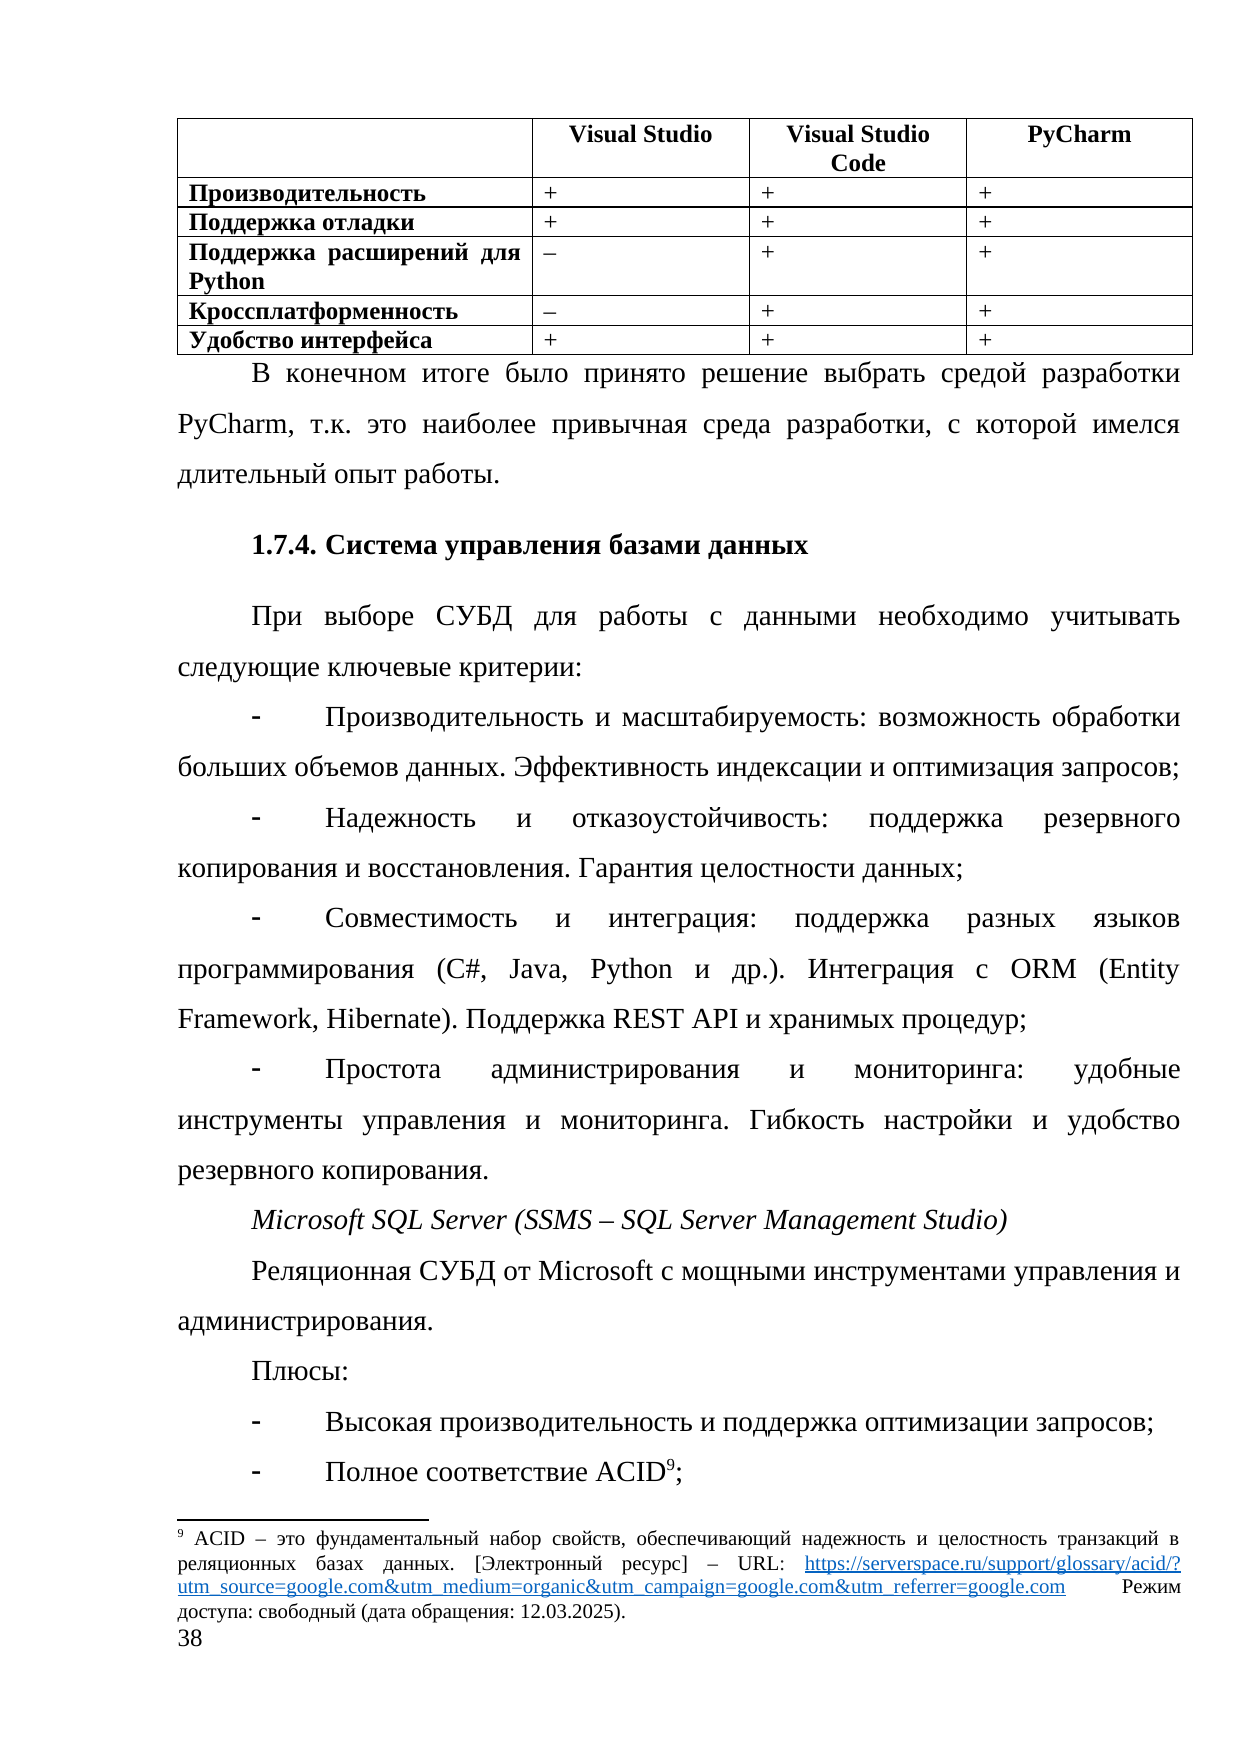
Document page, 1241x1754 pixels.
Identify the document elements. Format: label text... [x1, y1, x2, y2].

text Реляционная СУБД от Microsoft с мощными инструментами управления и администрирования. [177, 1253, 1181, 1337]
table_cell + [533, 178, 749, 206]
table_cell – [533, 296, 749, 324]
table_cell Удобство интерфейса [178, 326, 532, 354]
text В конечном итоге было принято решение выбрать средой разработки PyCharm, т.к. это наиболее привычная среда разработки, с которой имелся длительный опыт работы. [177, 355, 1181, 489]
table_cell Поддержка отладки [178, 208, 532, 236]
table_cell + [750, 208, 966, 236]
table_cell Производительность [178, 178, 532, 206]
list Высокая производительность и поддержка оптимизации запросов; [177, 1404, 1181, 1437]
text Плюсы: [177, 1353, 1181, 1387]
text Microsoft SQL Server (SSMS – SQL Server Management Studio) [177, 1202, 1181, 1236]
table_cell Поддержка расширений для Python [178, 237, 532, 295]
table_header Visual Studio Code [750, 119, 966, 177]
table_cell + [750, 296, 966, 324]
table_cell + [750, 178, 966, 206]
list Совместимость и интеграция: поддержка разных языков программирования (C#, Java, Python и др.). Интеграция с ORM (Entity Framework, Hibernate). Поддержка REST API и хранимых процедур; [177, 900, 1181, 1035]
table_cell – [533, 237, 749, 295]
table_cell + [967, 296, 1192, 324]
list Производительность и масштабируемость: возможность обработки больших объемов данных. Эффективность индексации и оптимизация запросов; [177, 699, 1181, 783]
table_cell + [967, 178, 1192, 206]
table_cell + [967, 326, 1192, 354]
table_cell + [533, 326, 749, 354]
table_cell + [750, 237, 966, 295]
table_header [178, 119, 532, 177]
list Полное соответствие ACID; [177, 1454, 1181, 1488]
table_cell + [750, 326, 966, 354]
table_cell Кроссплатформенность [178, 296, 532, 324]
table_header PyCharm [967, 119, 1192, 177]
list Надежность и отказоустойчивость: поддержка резервного копирования и восстановления. Гарантия целостности данных; [177, 800, 1181, 884]
table_cell + [967, 237, 1192, 295]
table_cell + [533, 208, 749, 236]
table_header Visual Studio [533, 119, 749, 177]
text При выборе СУБД для работы с данными необходимо учитывать следующие ключевые критерии: [177, 598, 1181, 682]
list Простота администрирования и мониторинга: удобные инструменты управления и мониторинга. Гибкость настройки и удобство резервного копирования. [177, 1051, 1181, 1186]
subtitle Система управления базами данных [177, 527, 1181, 561]
table_cell + [967, 208, 1192, 236]
